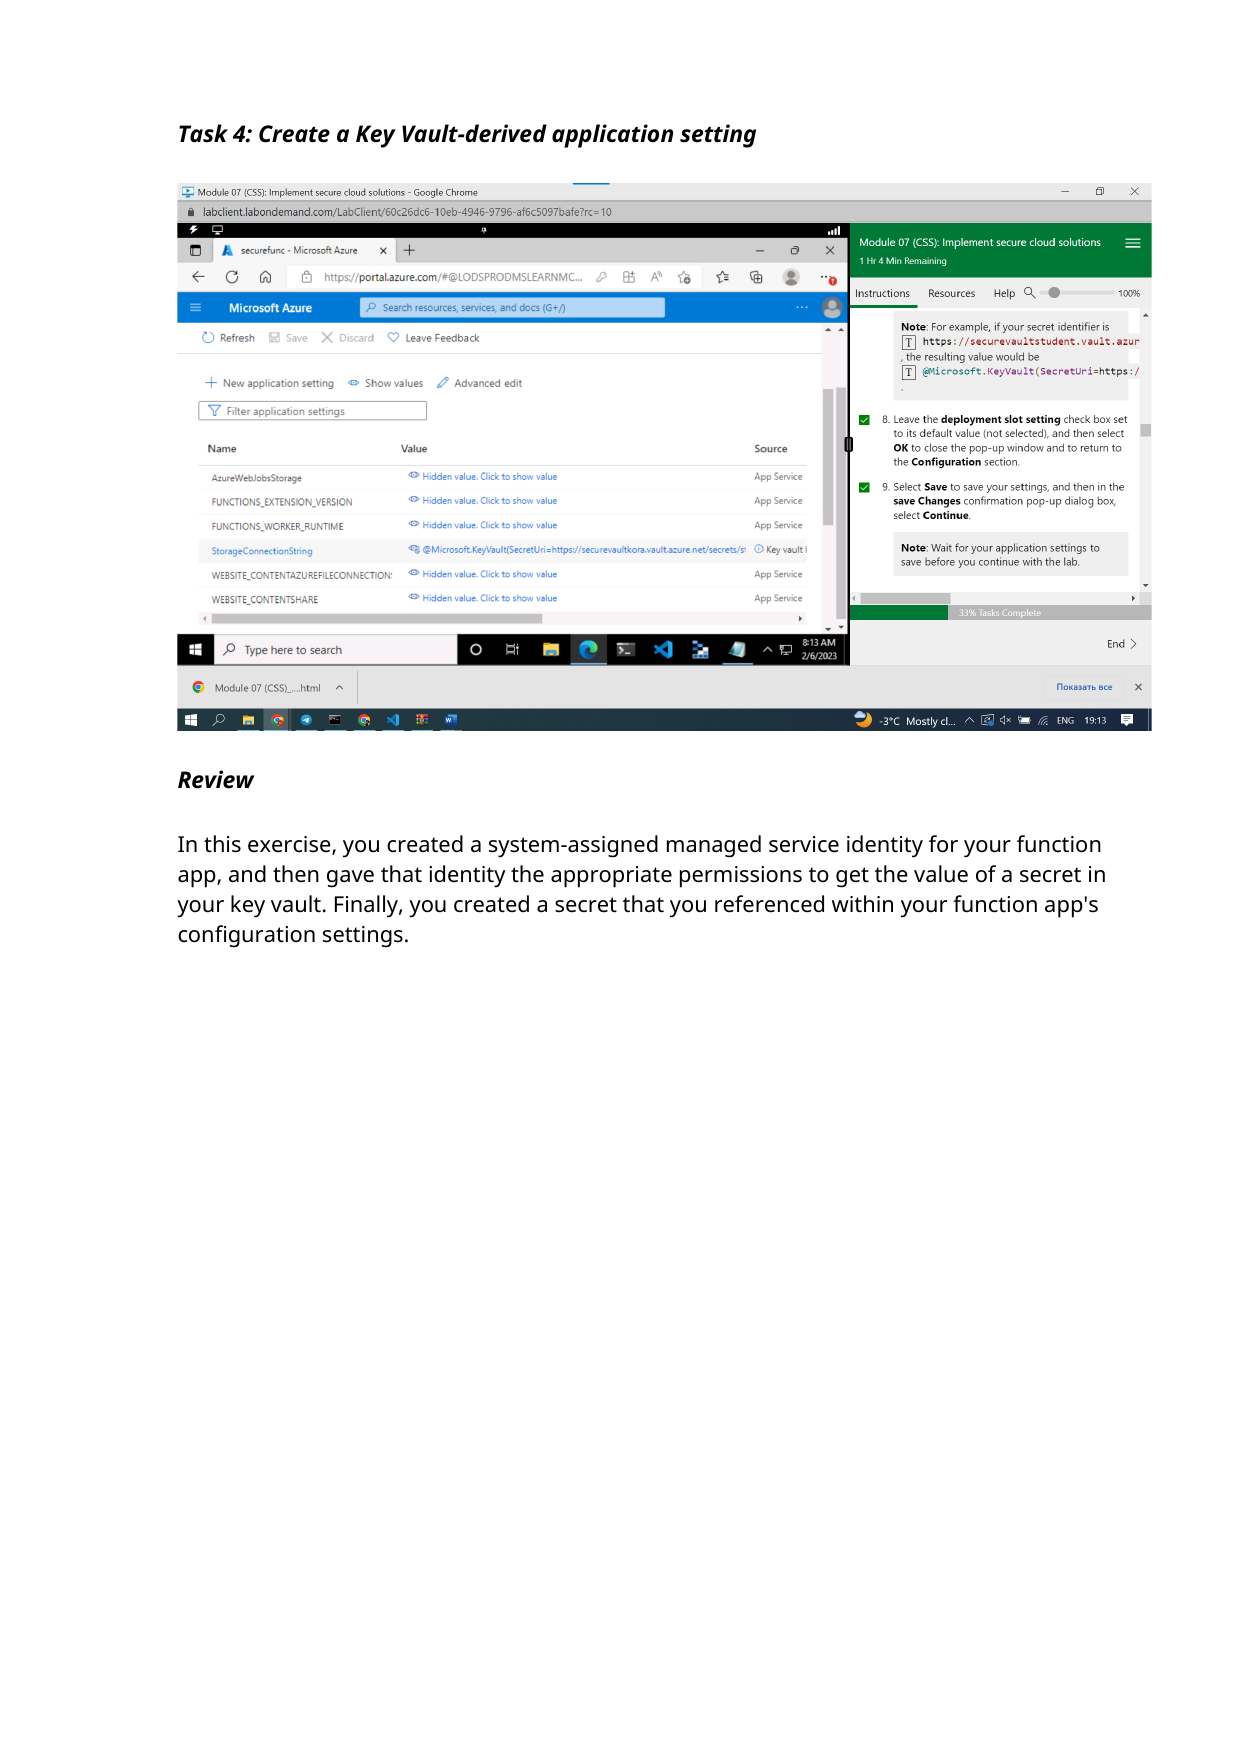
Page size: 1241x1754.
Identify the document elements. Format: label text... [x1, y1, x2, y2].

text In this exercise, you created a system-assigned managed service identity for your function app, and then gave that identity the appropriate permissions to get the value of a secret in your key vault. Finally, you created a secret that you referenced within your function app's configuration settings. [177, 829, 1152, 948]
picture [177, 183, 1152, 731]
subtitle Review [177, 764, 1152, 795]
subtitle Task 4: Create a Key Vault-derived application setting [177, 118, 1152, 149]
